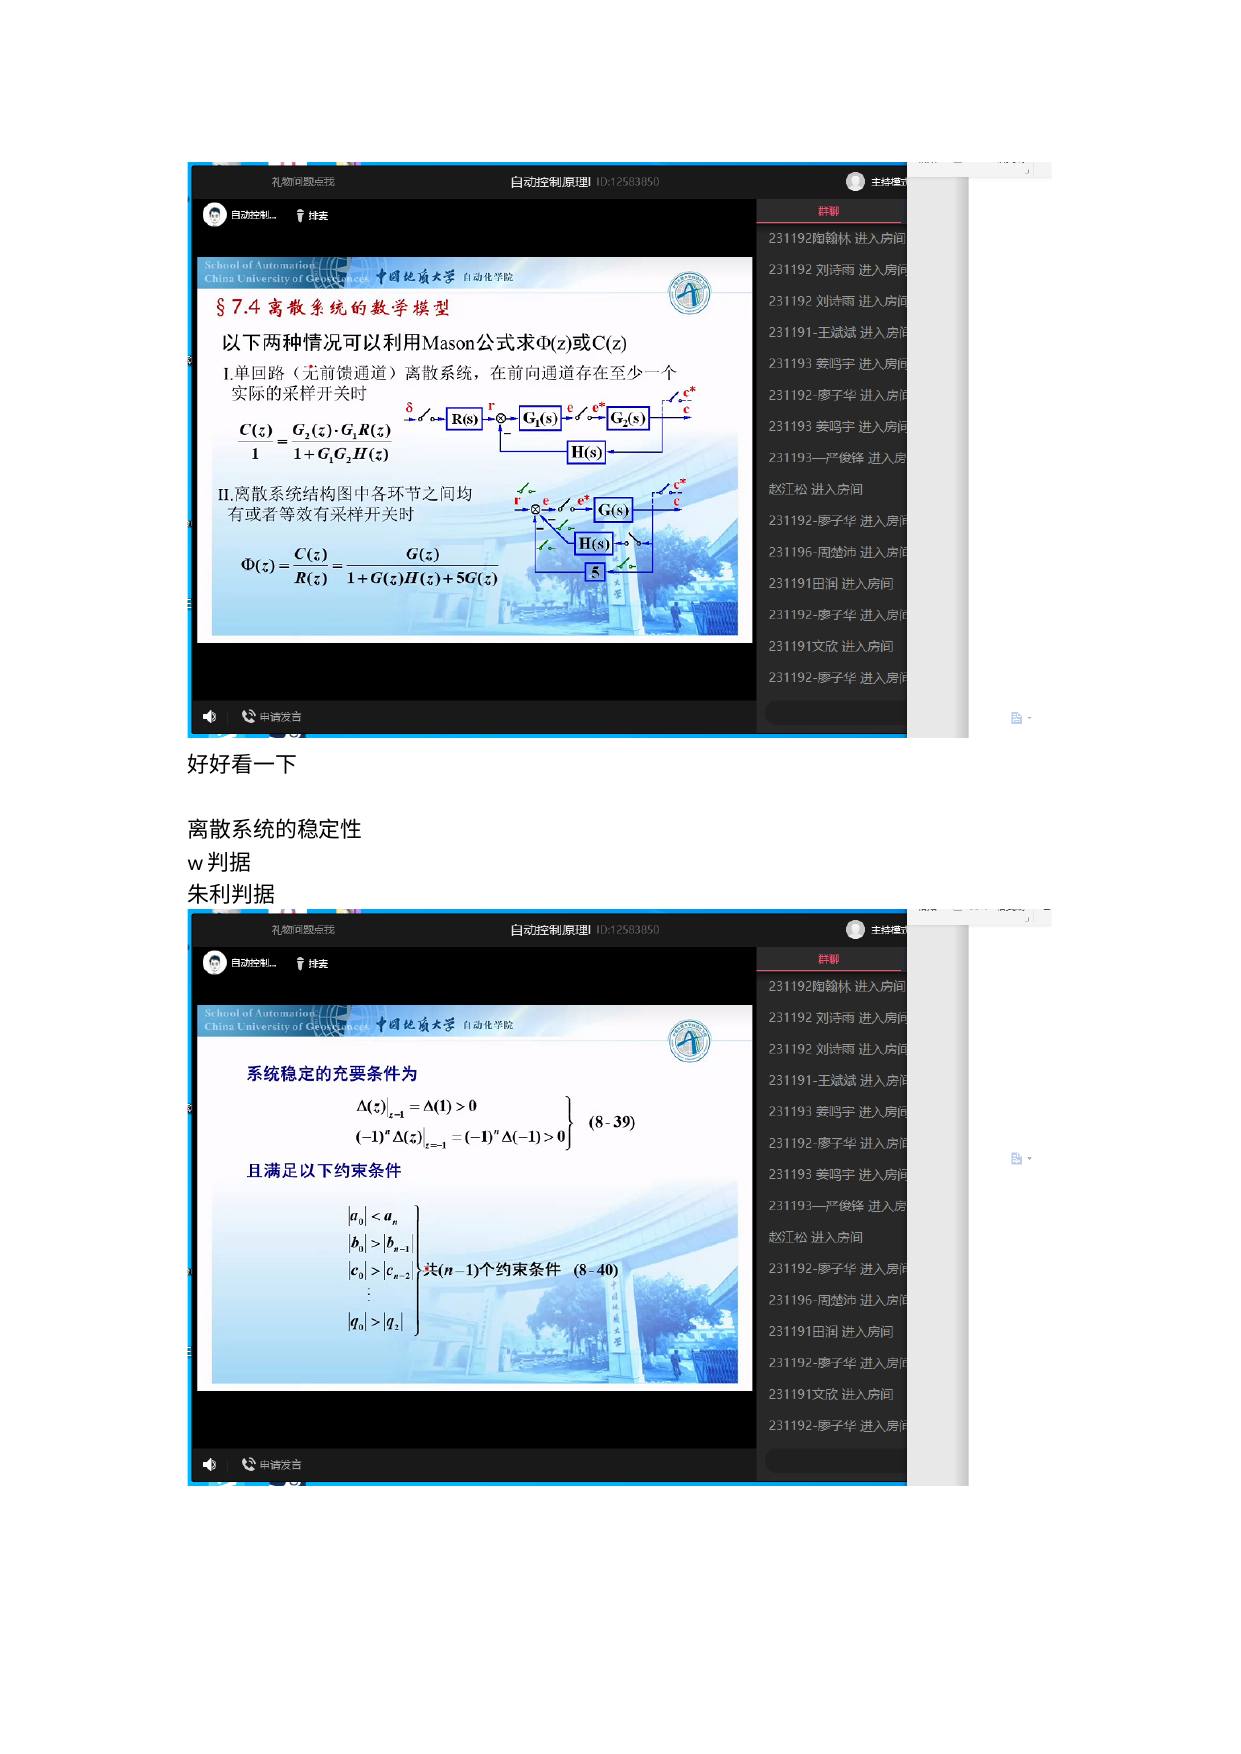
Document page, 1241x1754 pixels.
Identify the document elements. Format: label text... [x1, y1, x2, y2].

list 离散系统的稳定性 [187, 812, 1053, 844]
list 好好看一下 [187, 747, 1053, 779]
picture [187, 909, 1052, 1486]
picture [187, 162, 1052, 738]
list w判据 [187, 844, 1053, 877]
list 朱利判据 [187, 877, 1053, 909]
